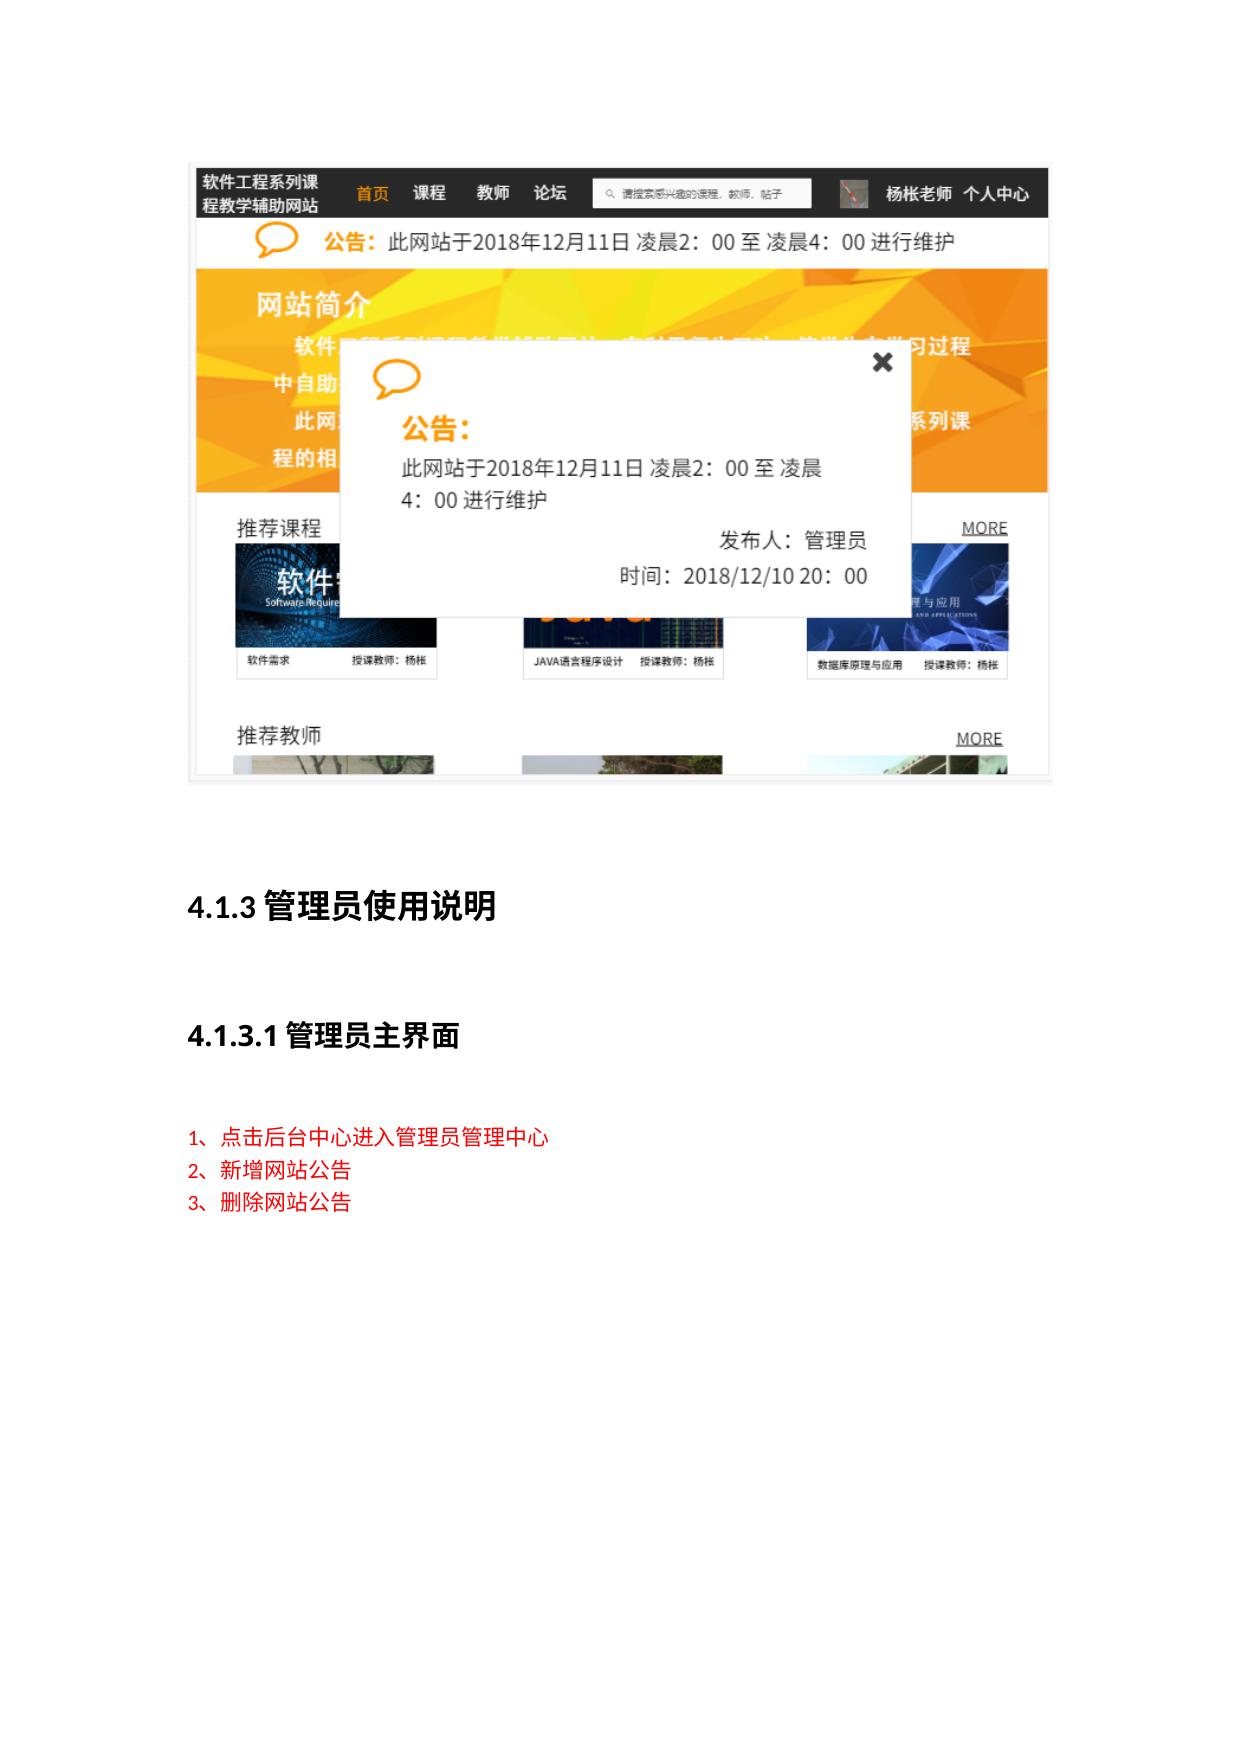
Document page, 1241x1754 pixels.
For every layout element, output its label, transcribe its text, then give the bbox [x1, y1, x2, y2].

picture [187, 162, 1053, 785]
text 1、点击后台中心进入管理员管理中心 [187, 1120, 1053, 1152]
subtitle 4.1.3 管理员使用说明 [187, 872, 1053, 937]
text 2、新增网站公告 [187, 1152, 1053, 1185]
text 3、删除网站公告 [187, 1185, 1053, 1217]
subtitle 4.1.3.1管理员主界面 [187, 1001, 1053, 1066]
